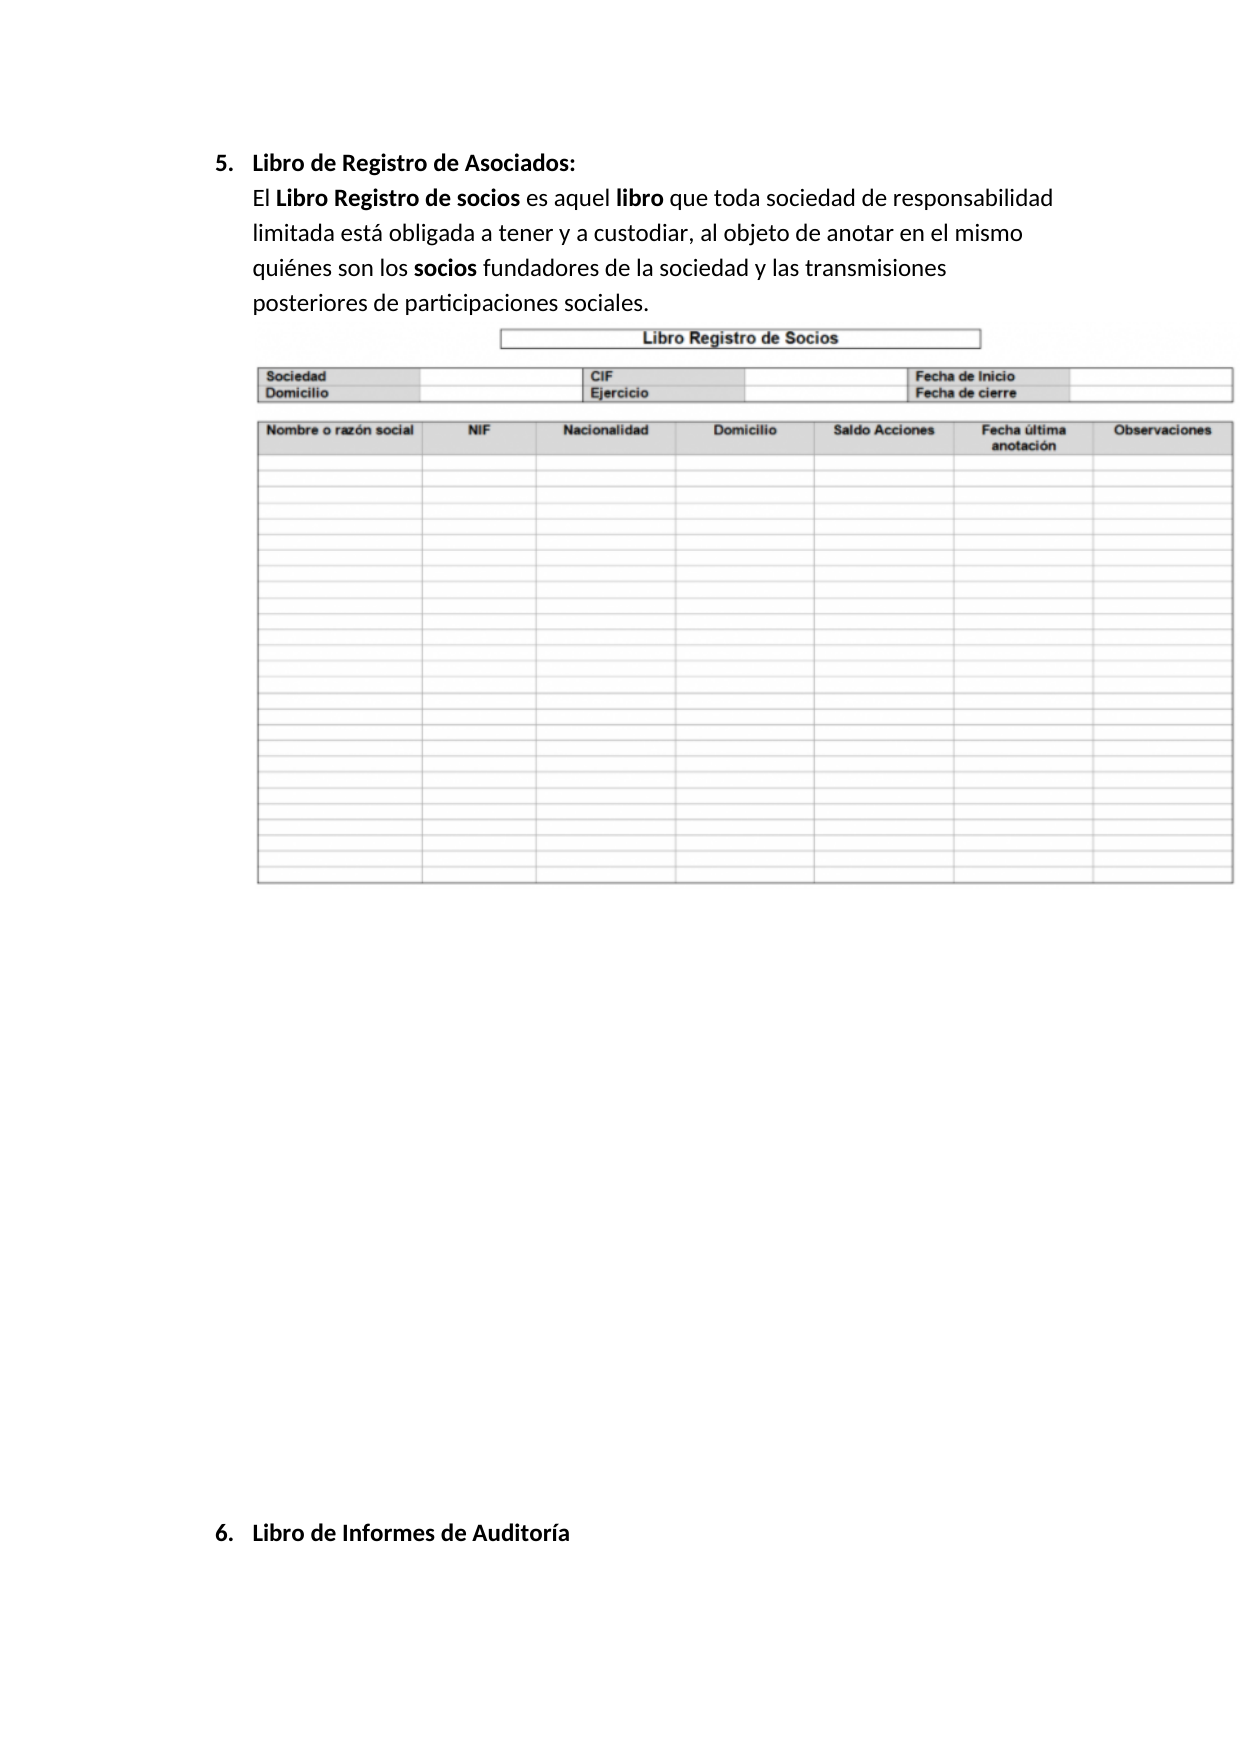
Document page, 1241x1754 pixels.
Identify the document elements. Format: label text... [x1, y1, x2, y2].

list El Libro Registro de socios es aquel libro que toda sociedad de responsabilidad limitada está obligada a tener y a custodiar, al objeto de anotar en el mismo quiénes son los socios fundadores de la sociedad y las transmisiones posteriores de participaciones sociales. [252, 183, 1063, 318]
list Libro de Registro de Asociados: [215, 148, 1063, 178]
list Libro de Informes de Auditoría [215, 1517, 1063, 1548]
picture [254, 322, 1241, 889]
